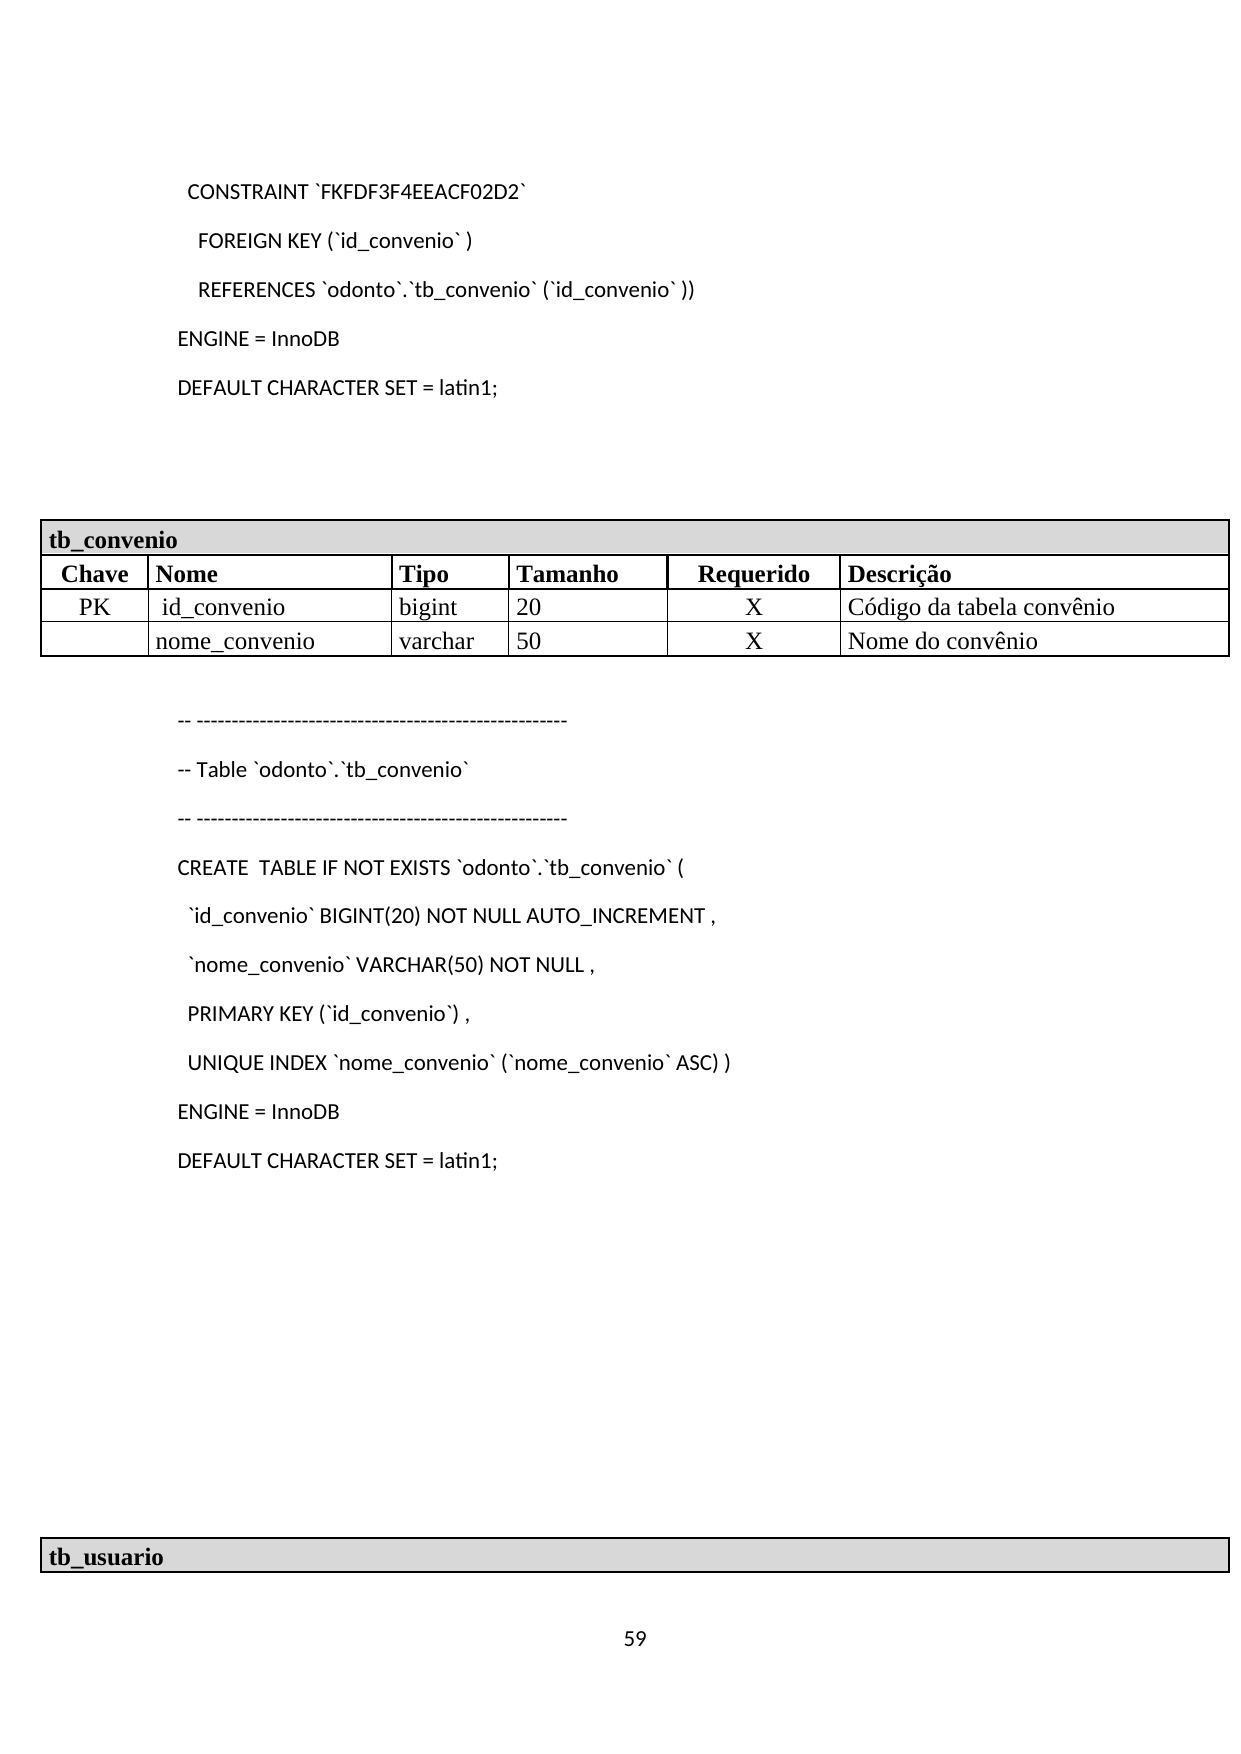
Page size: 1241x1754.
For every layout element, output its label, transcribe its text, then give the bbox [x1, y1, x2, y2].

table_cell Requerido [669, 556, 839, 588]
table_cell X [668, 622, 840, 655]
text ENGINE = InnoDB [177, 1097, 1092, 1125]
table_cell [42, 622, 148, 655]
table_cell Código da tabela convênio [841, 590, 1228, 621]
table_cell Descrição [841, 556, 1228, 588]
table_cell X [668, 590, 840, 621]
table_cell varchar [392, 622, 508, 655]
table_cell bigint [392, 590, 508, 621]
table_cell Nome do convênio [841, 622, 1228, 655]
table_cell PK [42, 590, 148, 621]
table_header tb_convenio [42, 521, 1228, 553]
table_cell Chave [42, 556, 147, 588]
text `id_convenio` BIGINT(20) NOT NULL AUTO_INCREMENT , [177, 901, 1092, 929]
table_header tb_usuario [42, 1539, 1228, 1571]
text -- ----------------------------------------------------- [177, 804, 1092, 832]
text FOREIGN KEY (`id_convenio` ) [177, 226, 1092, 254]
table_cell 20 [509, 590, 667, 621]
text DEFAULT CHARACTER SET = latin1; [177, 373, 1092, 401]
text `nome_convenio` VARCHAR(50) NOT NULL , [177, 950, 1092, 978]
text DEFAULT CHARACTER SET = latin1; [177, 1146, 1092, 1174]
table_cell nome_convenio [149, 622, 391, 655]
text CONSTRAINT `FKFDF3F4EEACF02D2` [177, 177, 1092, 205]
table_cell Tamanho [510, 556, 666, 588]
text REFERENCES `odonto`.`tb_convenio` (`id_convenio` )) [177, 275, 1092, 303]
table_cell 50 [509, 622, 667, 655]
text UNIQUE INDEX `nome_convenio` (`nome_convenio` ASC) ) [177, 1048, 1092, 1076]
table_cell id_convenio [149, 590, 391, 621]
text -- Table `odonto`.`tb_convenio` [177, 755, 1092, 783]
text PRIMARY KEY (`id_convenio`) , [177, 999, 1092, 1027]
table_cell Tipo [393, 556, 508, 588]
text CREATE TABLE IF NOT EXISTS `odonto`.`tb_convenio` ( [177, 853, 1092, 881]
text -- ----------------------------------------------------- [177, 706, 1092, 734]
text ENGINE = InnoDB [177, 324, 1092, 352]
table_cell Nome [149, 556, 391, 588]
